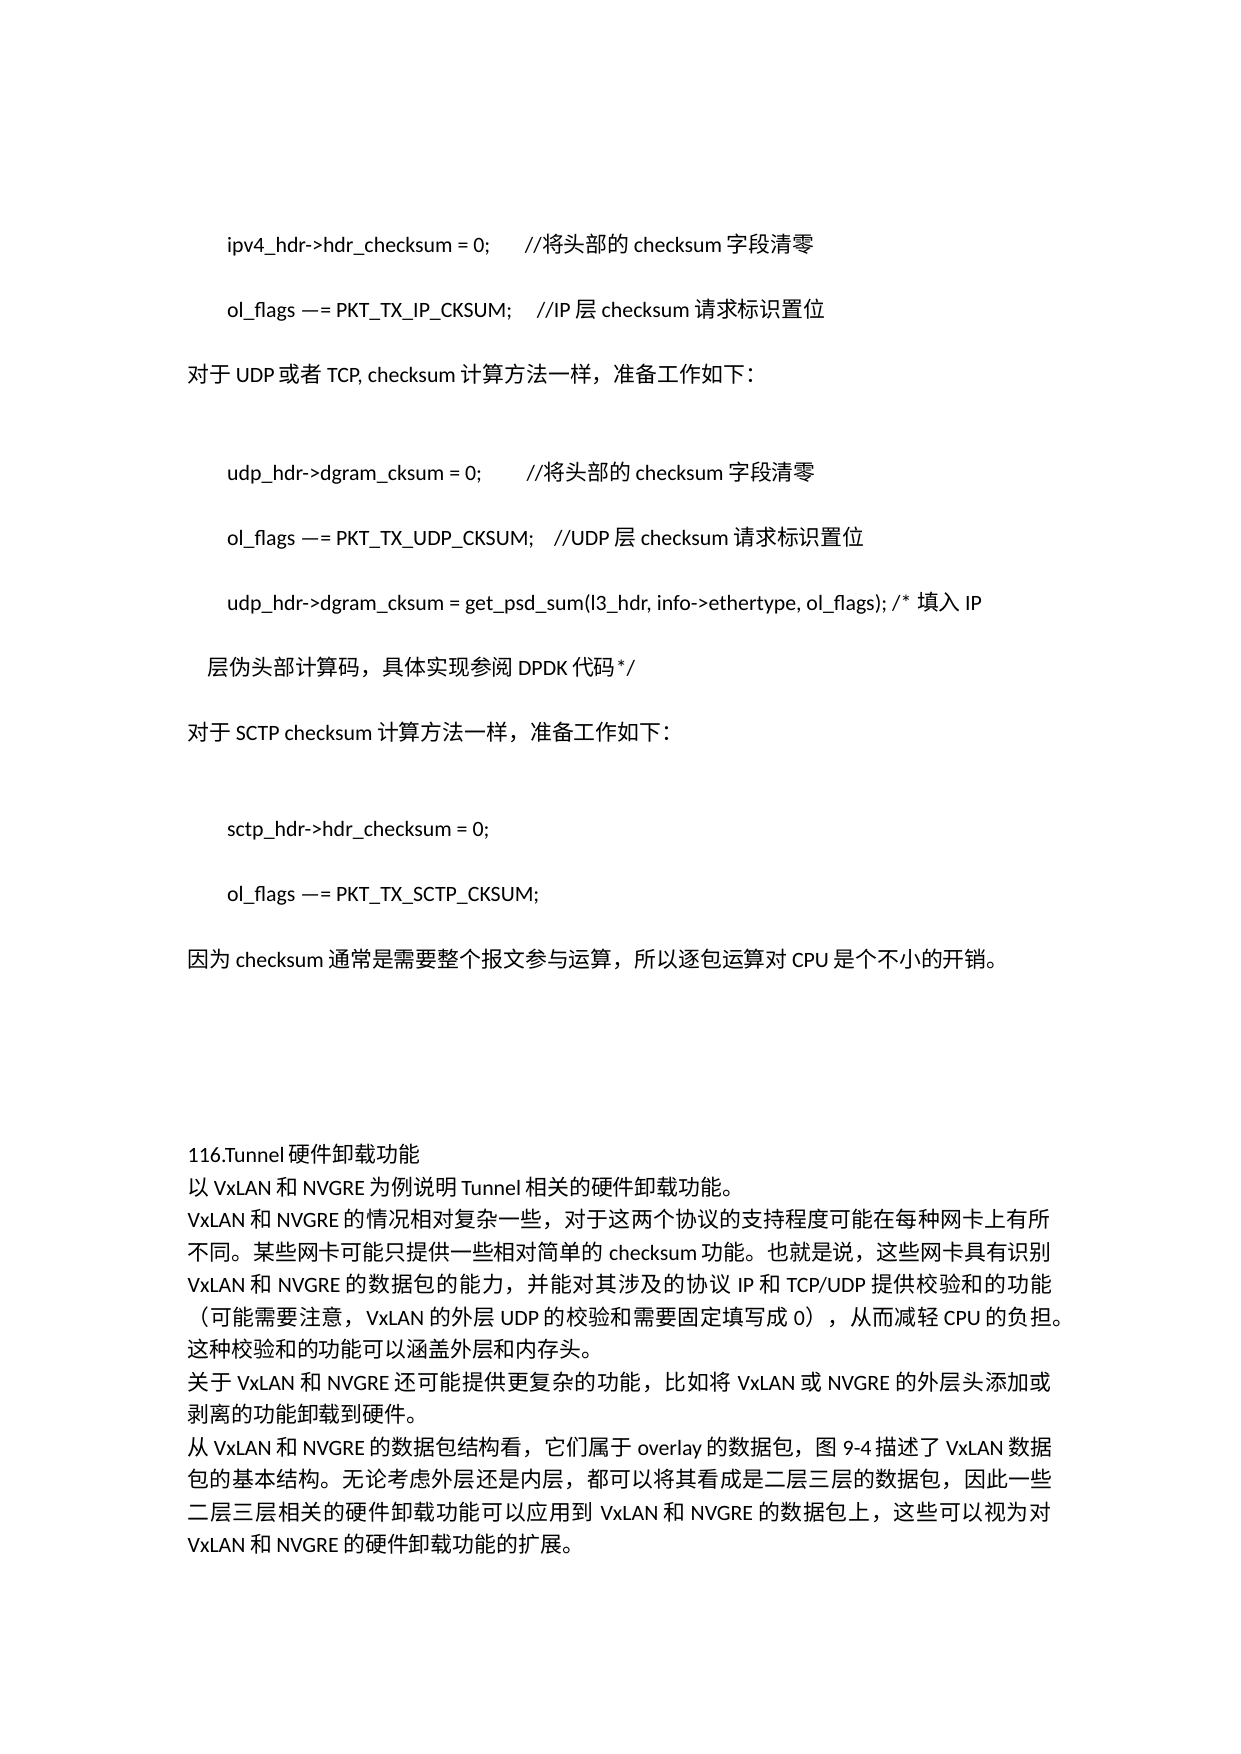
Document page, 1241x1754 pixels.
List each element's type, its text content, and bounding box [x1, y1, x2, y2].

text 116.Tunnel硬件卸载功能 [187, 1137, 1053, 1169]
text 层伪头部计算码，具体实现参阅DPDK代码*/ [187, 649, 1053, 714]
text 对于UDP或者TCP, checksum计算方法一样，准备工作如下： [187, 357, 1053, 389]
text 对于SCTP checksum计算方法一样，准备工作如下： [187, 714, 1053, 747]
text udp_hdr->dgram_cksum = 0; //将头部的checksum字段清零 [187, 454, 1053, 519]
text ol_flags —= PKT_TX_IP_CKSUM; //IP层checksum请求标识置位 [187, 292, 1053, 357]
text sctp_hdr->hdr_checksum = 0; [187, 812, 1053, 877]
text ipv4_hdr->hdr_checksum = 0; //将头部的checksum字段清零 [187, 227, 1053, 292]
text ol_flags —= PKT_TX_UDP_CKSUM; //UDP层checksum请求标识置位 [187, 519, 1053, 584]
text ol_flags —= PKT_TX_SCTP_CKSUM; [187, 877, 1053, 942]
text 关于VxLAN和NVGRE还可能提供更复杂的功能，比如将VxLAN或NVGRE的外层头添加或剥离的功能卸载到硬件。 [187, 1364, 1053, 1429]
text 以VxLAN和NVGRE为例说明Tunnel相关的硬件卸载功能。 [187, 1169, 1053, 1202]
text udp_hdr->dgram_cksum = get_psd_sum(l3_hdr, info->ethertype, ol_flags); /* 填入IP [187, 584, 1053, 649]
text 从VxLAN和NVGRE的数据包结构看，它们属于overlay的数据包，图9-4描述了VxLAN数据包的基本结构。无论考虑外层还是内层，都可以将其看成是二层三层的数据包，因此一些二层三层相关的硬件卸载功能可以应用到VxLAN和NVGRE的数据包上，这些可以视为对VxLAN和NVGRE的硬件卸载功能的扩展。 [187, 1429, 1053, 1559]
text VxLAN和NVGRE的情况相对复杂一些，对于这两个协议的支持程度可能在每种网卡上有所不同。某些网卡可能只提供一些相对简单的checksum功能。也就是说，这些网卡具有识别VxLAN和NVGRE的数据包的能力，并能对其涉及的协议IP和TCP/UDP提供校验和的功能（可能需要注意，VxLAN的外层UDP的校验和需要固定填写成0），从而减轻CPU的负担。这种校验和的功能可以涵盖外层和内存头。 [187, 1202, 1053, 1364]
text 因为checksum通常是需要整个报文参与运算，所以逐包运算对CPU是个不小的开销。 [187, 942, 1053, 974]
